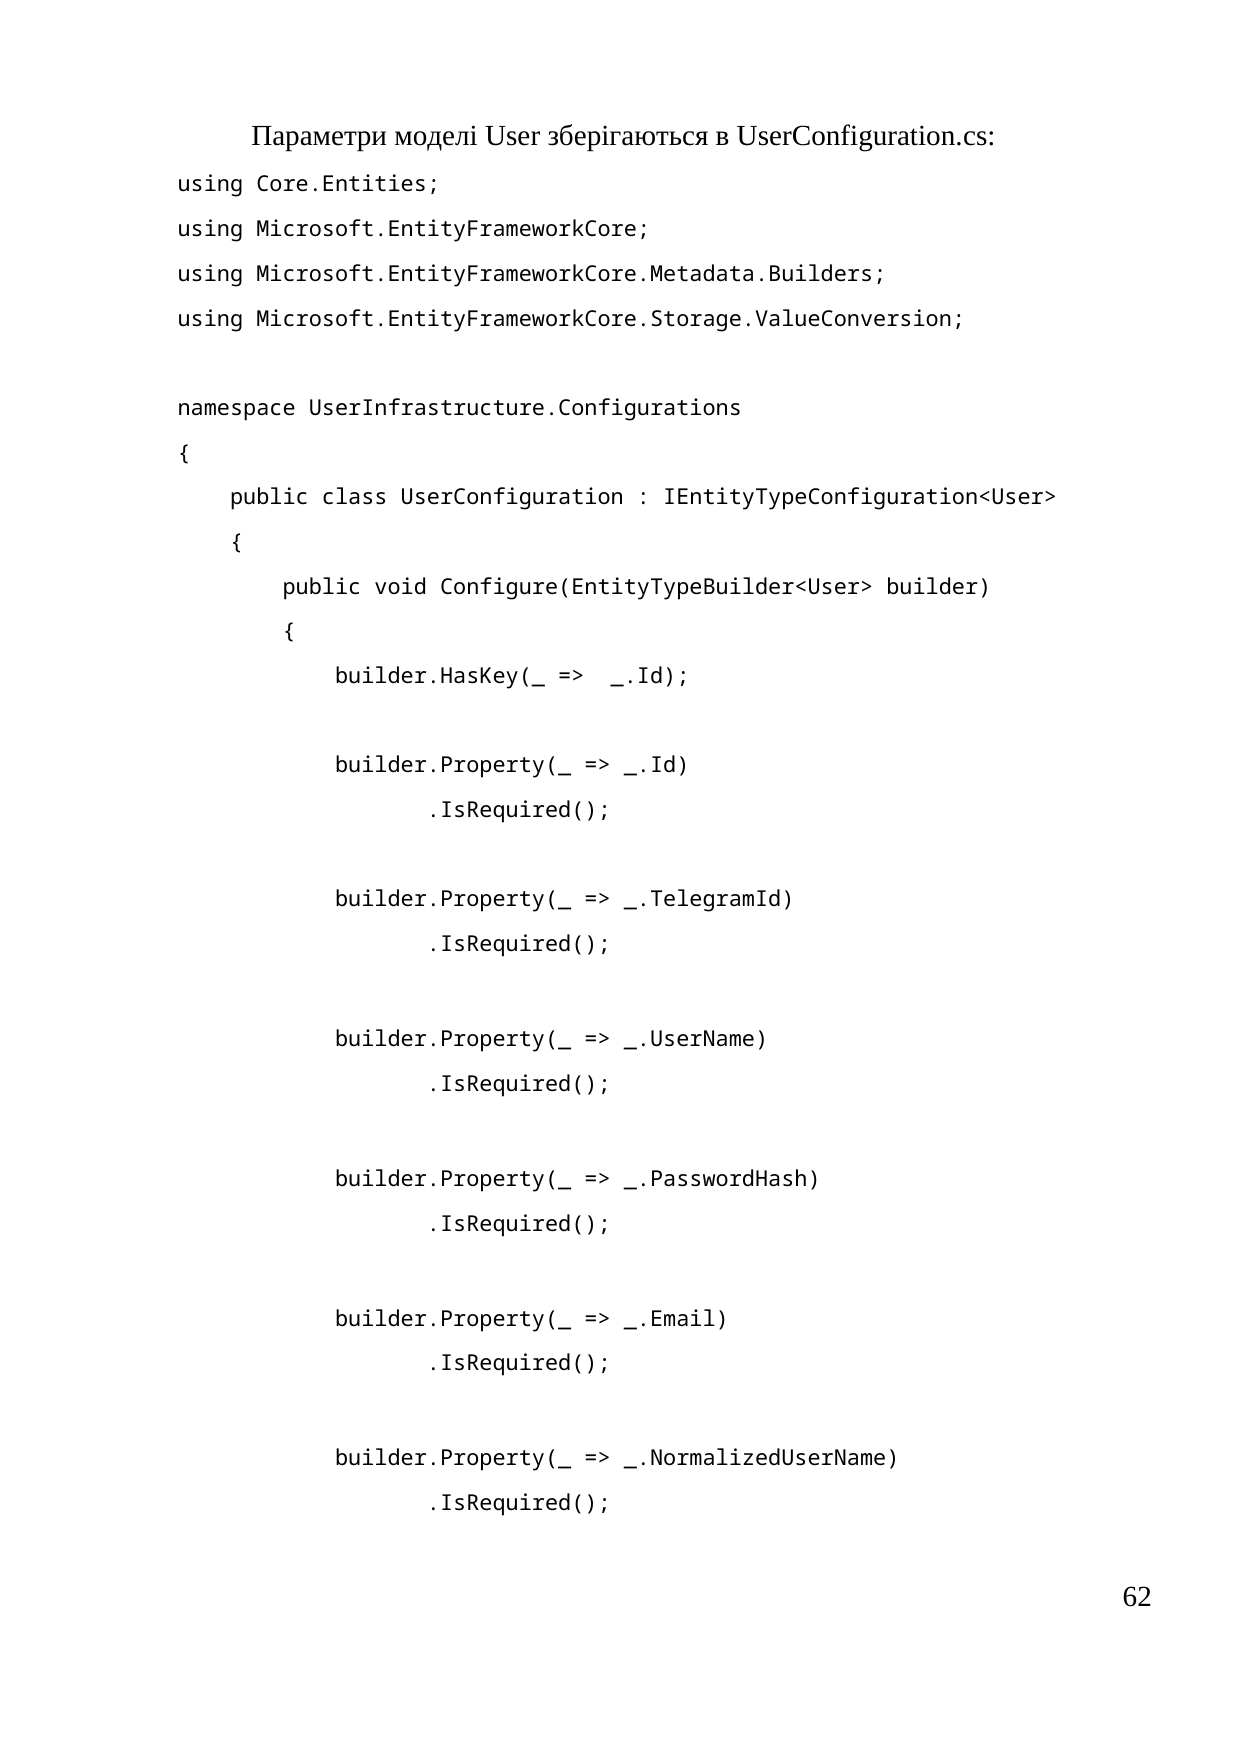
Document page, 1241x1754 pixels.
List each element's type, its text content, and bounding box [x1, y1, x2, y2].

text .IsRequired(); [177, 1347, 1152, 1377]
text { [177, 437, 1152, 466]
text .IsRequired(); [177, 1207, 1152, 1237]
text namespace UserInfrastructure.Configurations [177, 392, 1152, 422]
text using Core.Entities; [177, 168, 1152, 198]
text builder.Property(_ => _.Email) [177, 1302, 1152, 1332]
text builder.Property(_ => _.NormalizedUserName) [177, 1442, 1152, 1472]
text Параметри моделі User зберігаються в UserConfiguration.cs: [177, 118, 1152, 152]
text builder.Property(_ => _.PasswordHash) [177, 1163, 1152, 1193]
text builder.HasKey(_ => _.Id); [177, 660, 1152, 690]
text public class UserConfiguration : IEntityTypeConfiguration<User> [177, 481, 1152, 511]
text using Microsoft.EntityFrameworkCore; [177, 213, 1152, 243]
text { [177, 526, 1152, 556]
text builder.Property(_ => _.UserName) [177, 1023, 1152, 1053]
text .IsRequired(); [177, 1068, 1152, 1098]
text .IsRequired(); [177, 928, 1152, 958]
text { [177, 615, 1152, 645]
text builder.Property(_ => _.TelegramId) [177, 883, 1152, 913]
text .IsRequired(); [177, 794, 1152, 824]
text builder.Property(_ => _.Id) [177, 749, 1152, 779]
text public void Configure(EntityTypeBuilder<User> builder) [177, 571, 1152, 600]
text using Microsoft.EntityFrameworkCore.Metadata.Builders; [177, 258, 1152, 288]
text .IsRequired(); [177, 1487, 1152, 1517]
text using Microsoft.EntityFrameworkCore.Storage.ValueConversion; [177, 302, 1152, 332]
